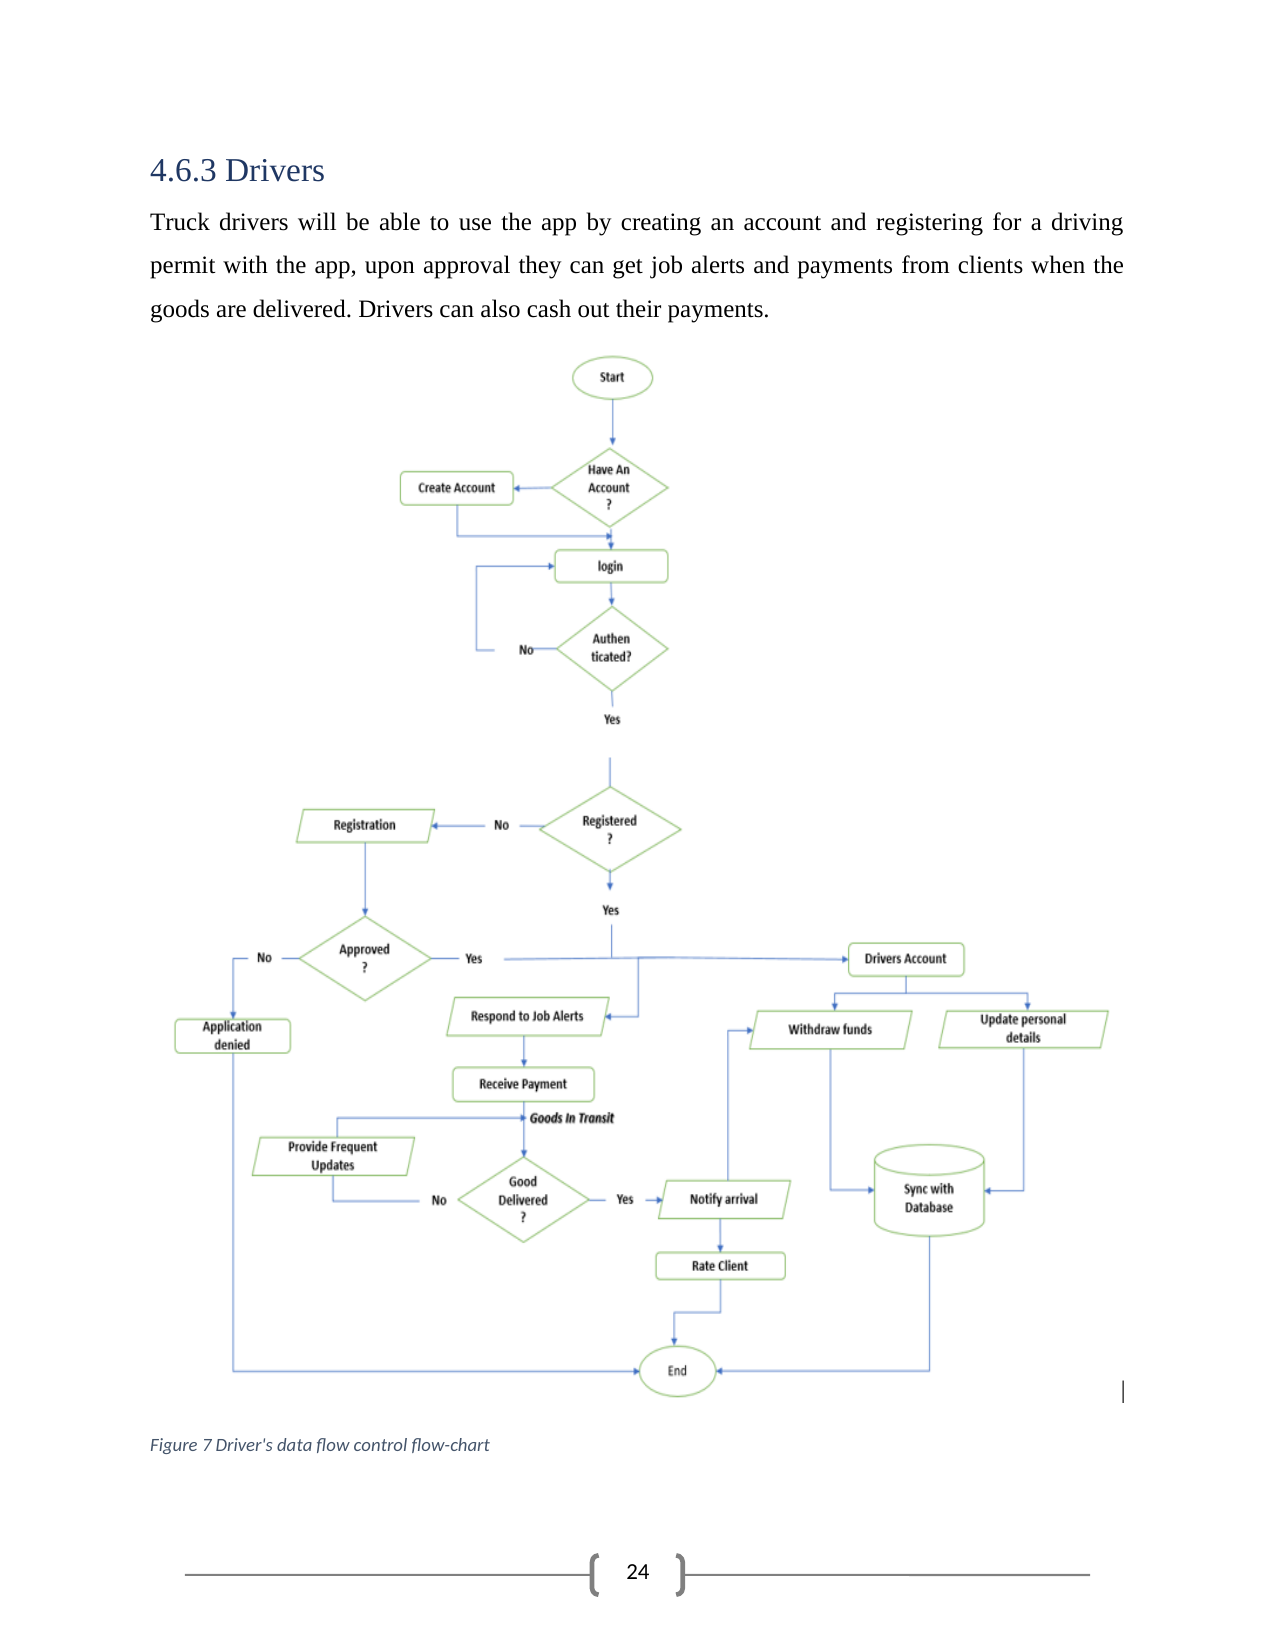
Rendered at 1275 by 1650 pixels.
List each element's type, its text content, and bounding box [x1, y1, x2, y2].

text Truck drivers will be able to use the app by creating an account and registering for a driving permit with the app, upon approval they can get job alerts and payments from clients when the goods are delivered. Drivers can also cash out their payments. [150, 207, 1125, 322]
subtitle 4.6.3 Drivers [150, 150, 1125, 188]
picture [150, 353, 1125, 1403]
text Figure 7 Driver's data flow control flow-chart [150, 1433, 1125, 1456]
